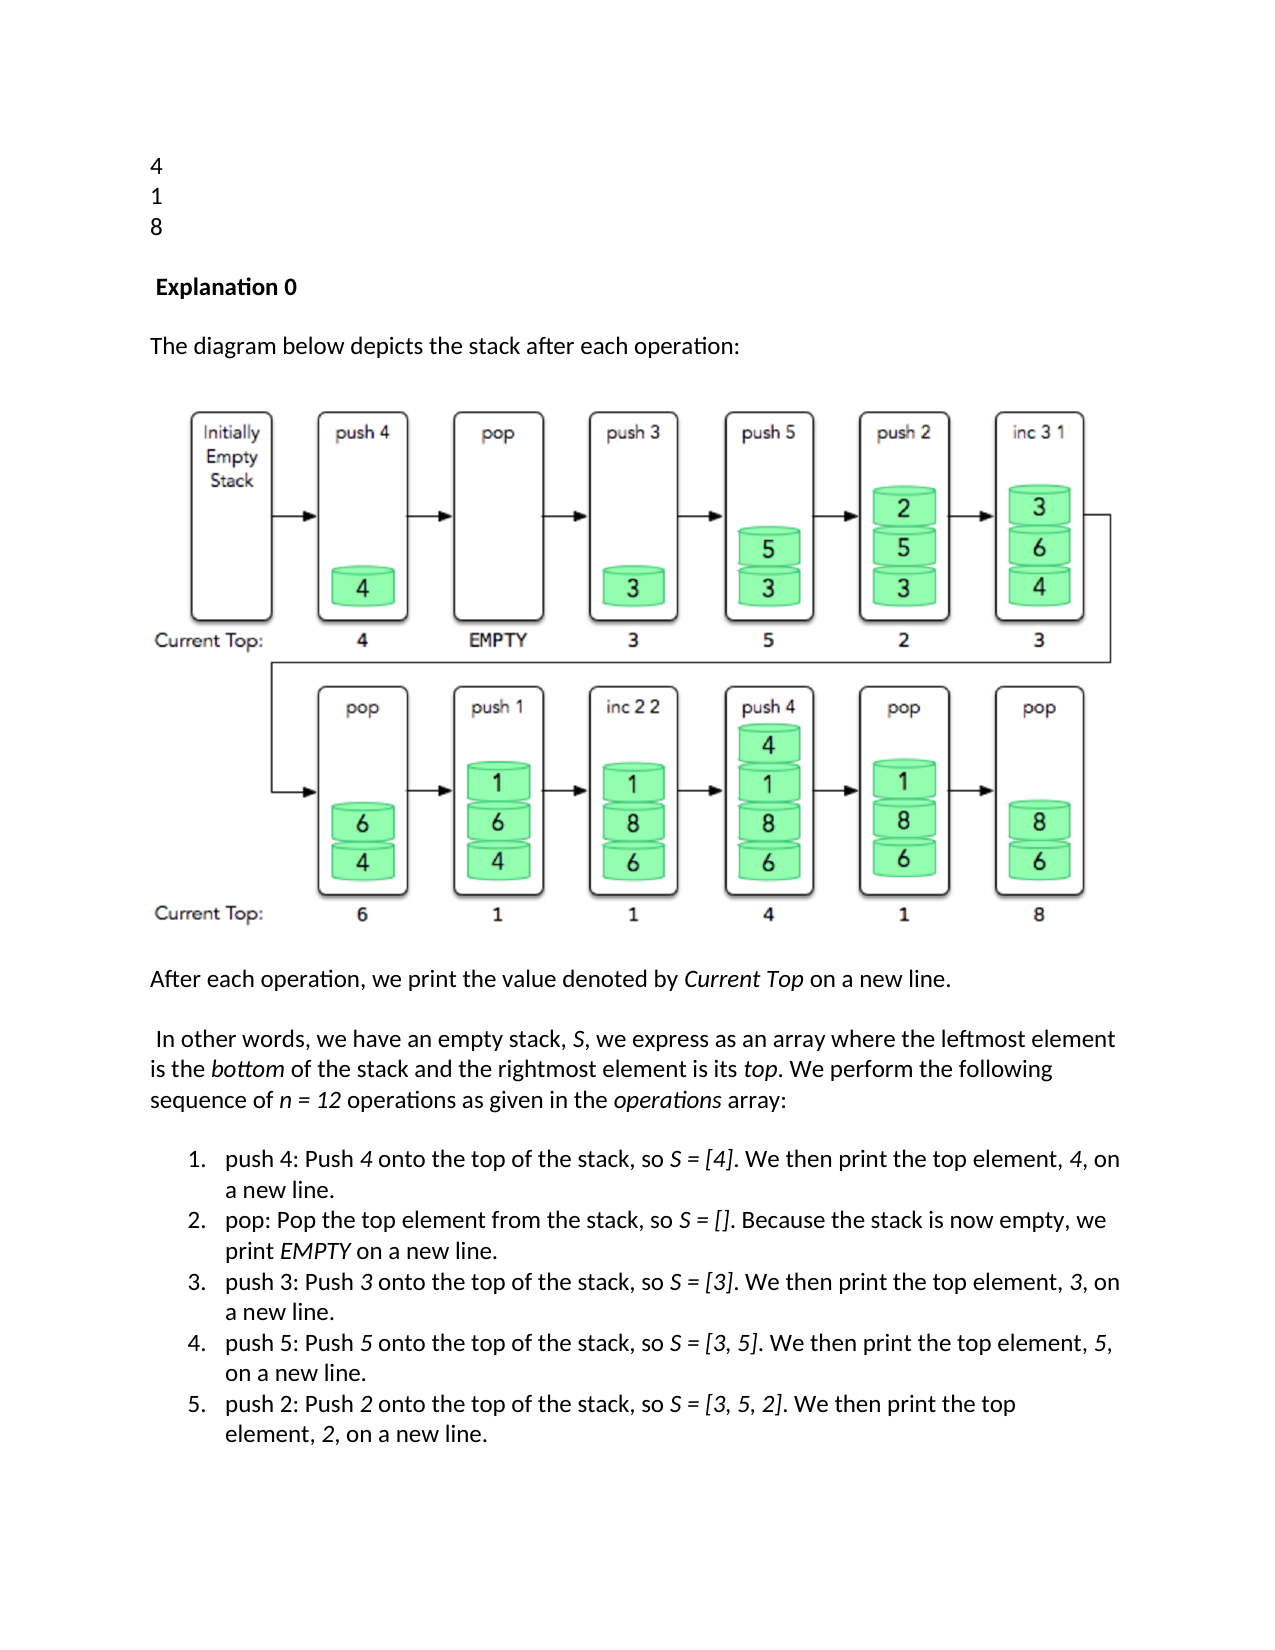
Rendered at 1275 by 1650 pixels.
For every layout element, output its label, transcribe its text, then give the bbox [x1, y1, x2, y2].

list pop: Pop the top element from the stack, so S = []. Because the stack is now empty, we print EMPTY on a new line. [187, 1205, 1125, 1266]
list push 4: Push 4 onto the top of the stack, so S = [4]. We then print the top element, 4, on a new line. [187, 1144, 1125, 1205]
list push 2: Push 2 onto the top of the stack, so S = [3, 5, 2]. We then print the top element, 2, on a new line. [187, 1388, 1125, 1449]
text After each operation, we print the value denoted by Current Top on a new line. [150, 963, 1125, 994]
text 1 [150, 181, 1125, 211]
text 4 [150, 150, 1125, 181]
text Explanation 0 [150, 271, 1125, 301]
text The diagram below depicts the stack after each operation: [150, 330, 1125, 361]
text In other words, we have an empty stack, S, we express as an array where the leftmost element is the bottom of the stack and the rightmost element is its top. We perform the following sequence of n = 12 operations as given in the operations array: [150, 1023, 1125, 1114]
list push 5: Push 5 onto the top of the stack, so S = [3, 5]. We then print the top element, 5, on a new line. [187, 1327, 1125, 1388]
picture [150, 390, 1125, 932]
list push 3: Push 3 onto the top of the stack, so S = [3]. We then print the top element, 3, on a new line. [187, 1266, 1125, 1327]
text 8 [150, 211, 1125, 242]
